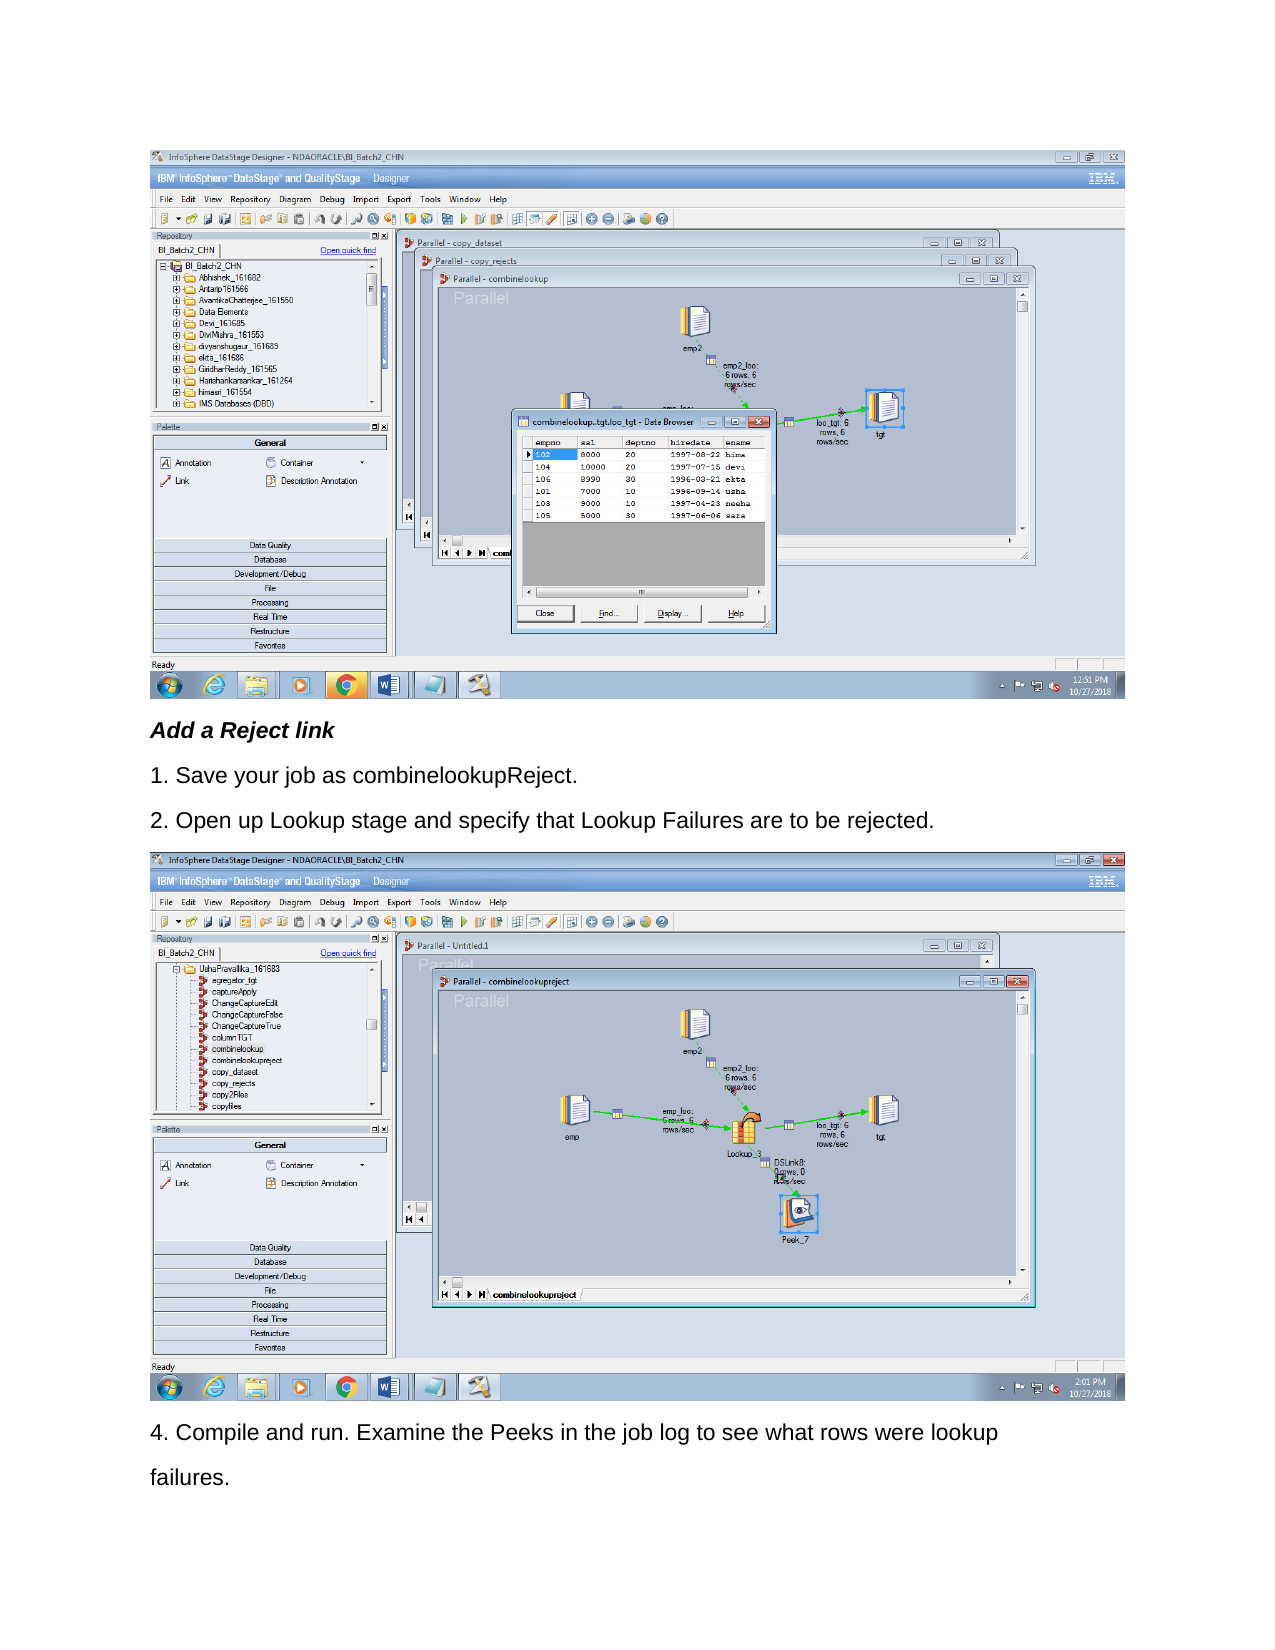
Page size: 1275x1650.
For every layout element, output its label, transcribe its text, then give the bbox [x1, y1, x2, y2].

text 2. Open up Lookup stage and specify that Lookup Failures are to be rejected. [150, 807, 1125, 833]
picture [150, 150, 1125, 699]
text Add a Reject link [150, 717, 1125, 743]
text 1. Save your job as combinelookupReject. [150, 762, 1125, 788]
text failures. [150, 1464, 1125, 1491]
picture [150, 852, 1125, 1401]
text 4. Compile and run. Examine the Peeks in the job log to see what rows were lookup [150, 1419, 1125, 1446]
